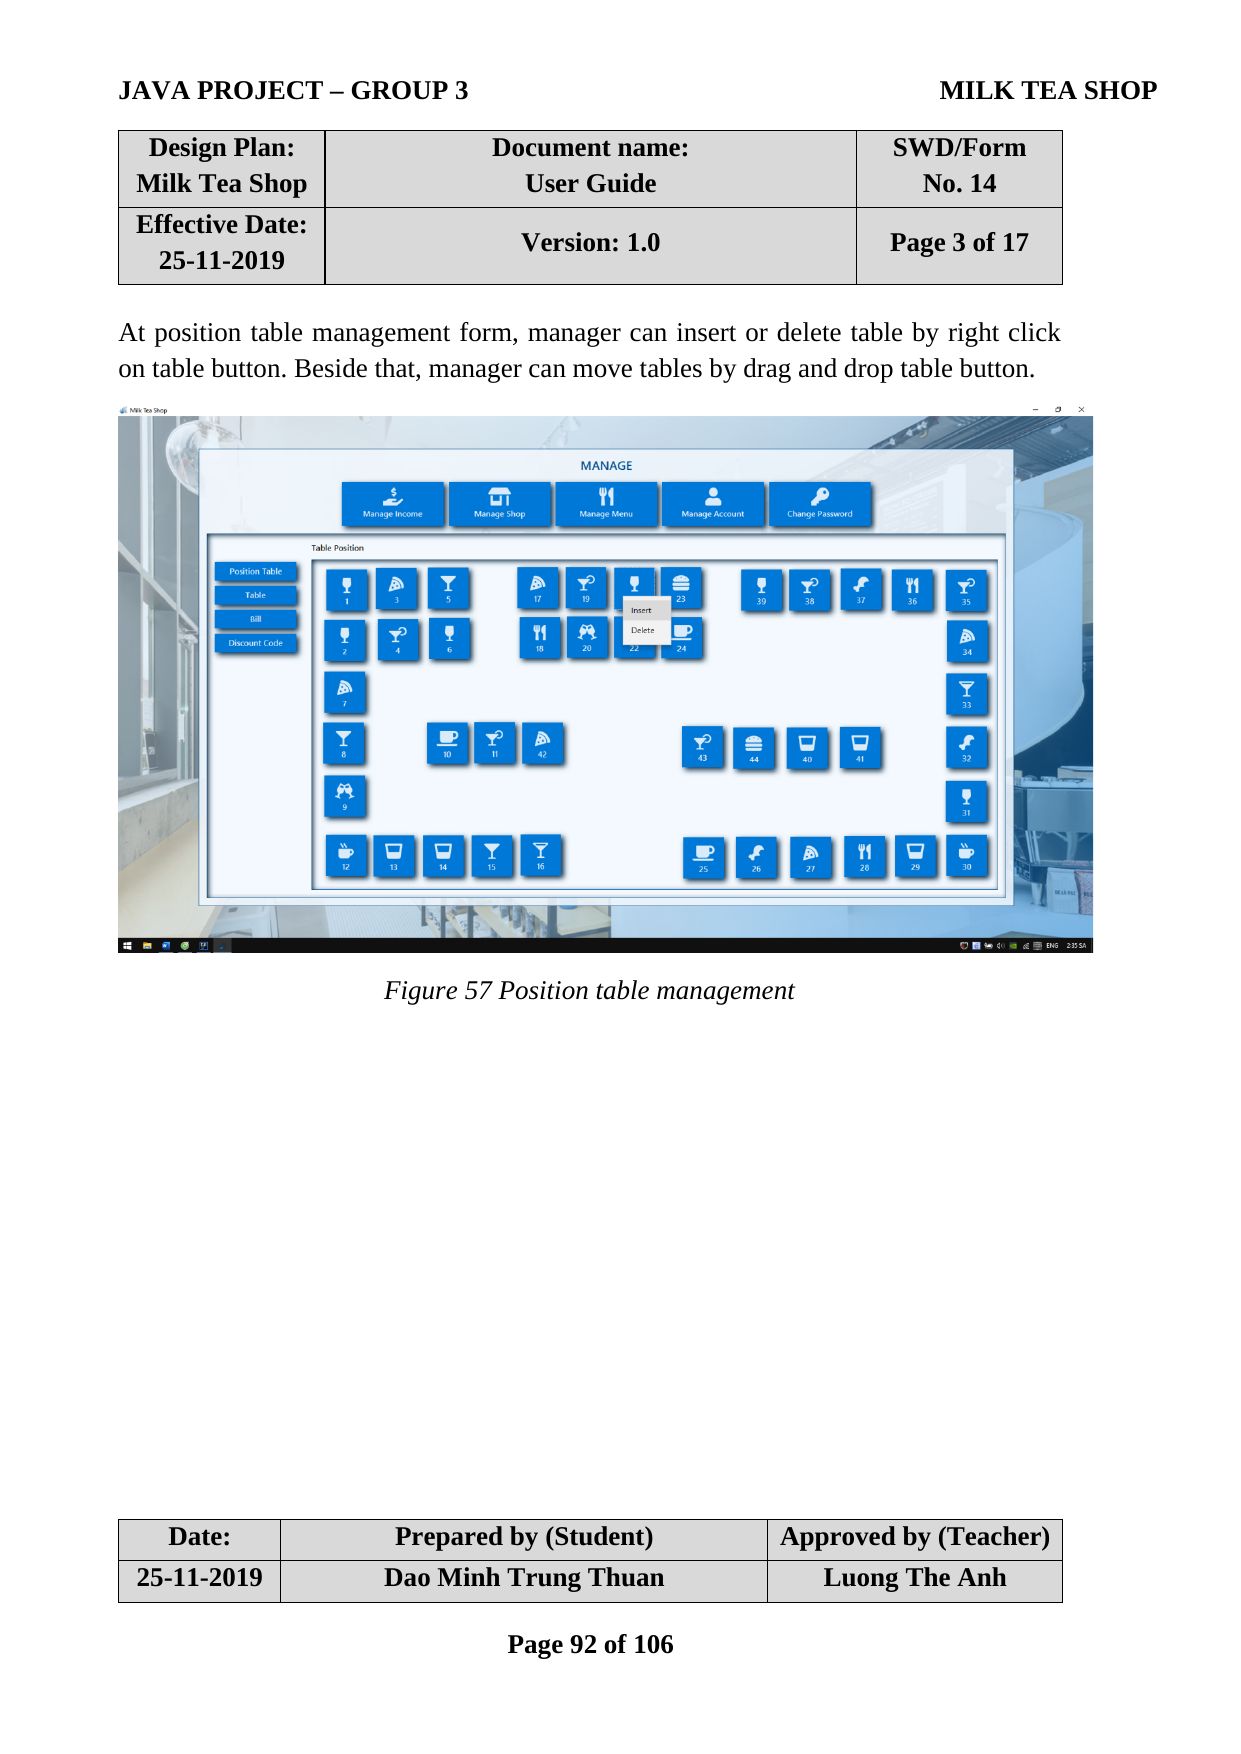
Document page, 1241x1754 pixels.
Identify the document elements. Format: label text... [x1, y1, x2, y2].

picture [118, 404, 1094, 953]
text At position table management form, manager can insert or delete table by right click on table button. Beside that, manager can move tables by drag and drop table button. [118, 316, 1063, 383]
text Figure 57 Position table management [118, 974, 1063, 1005]
